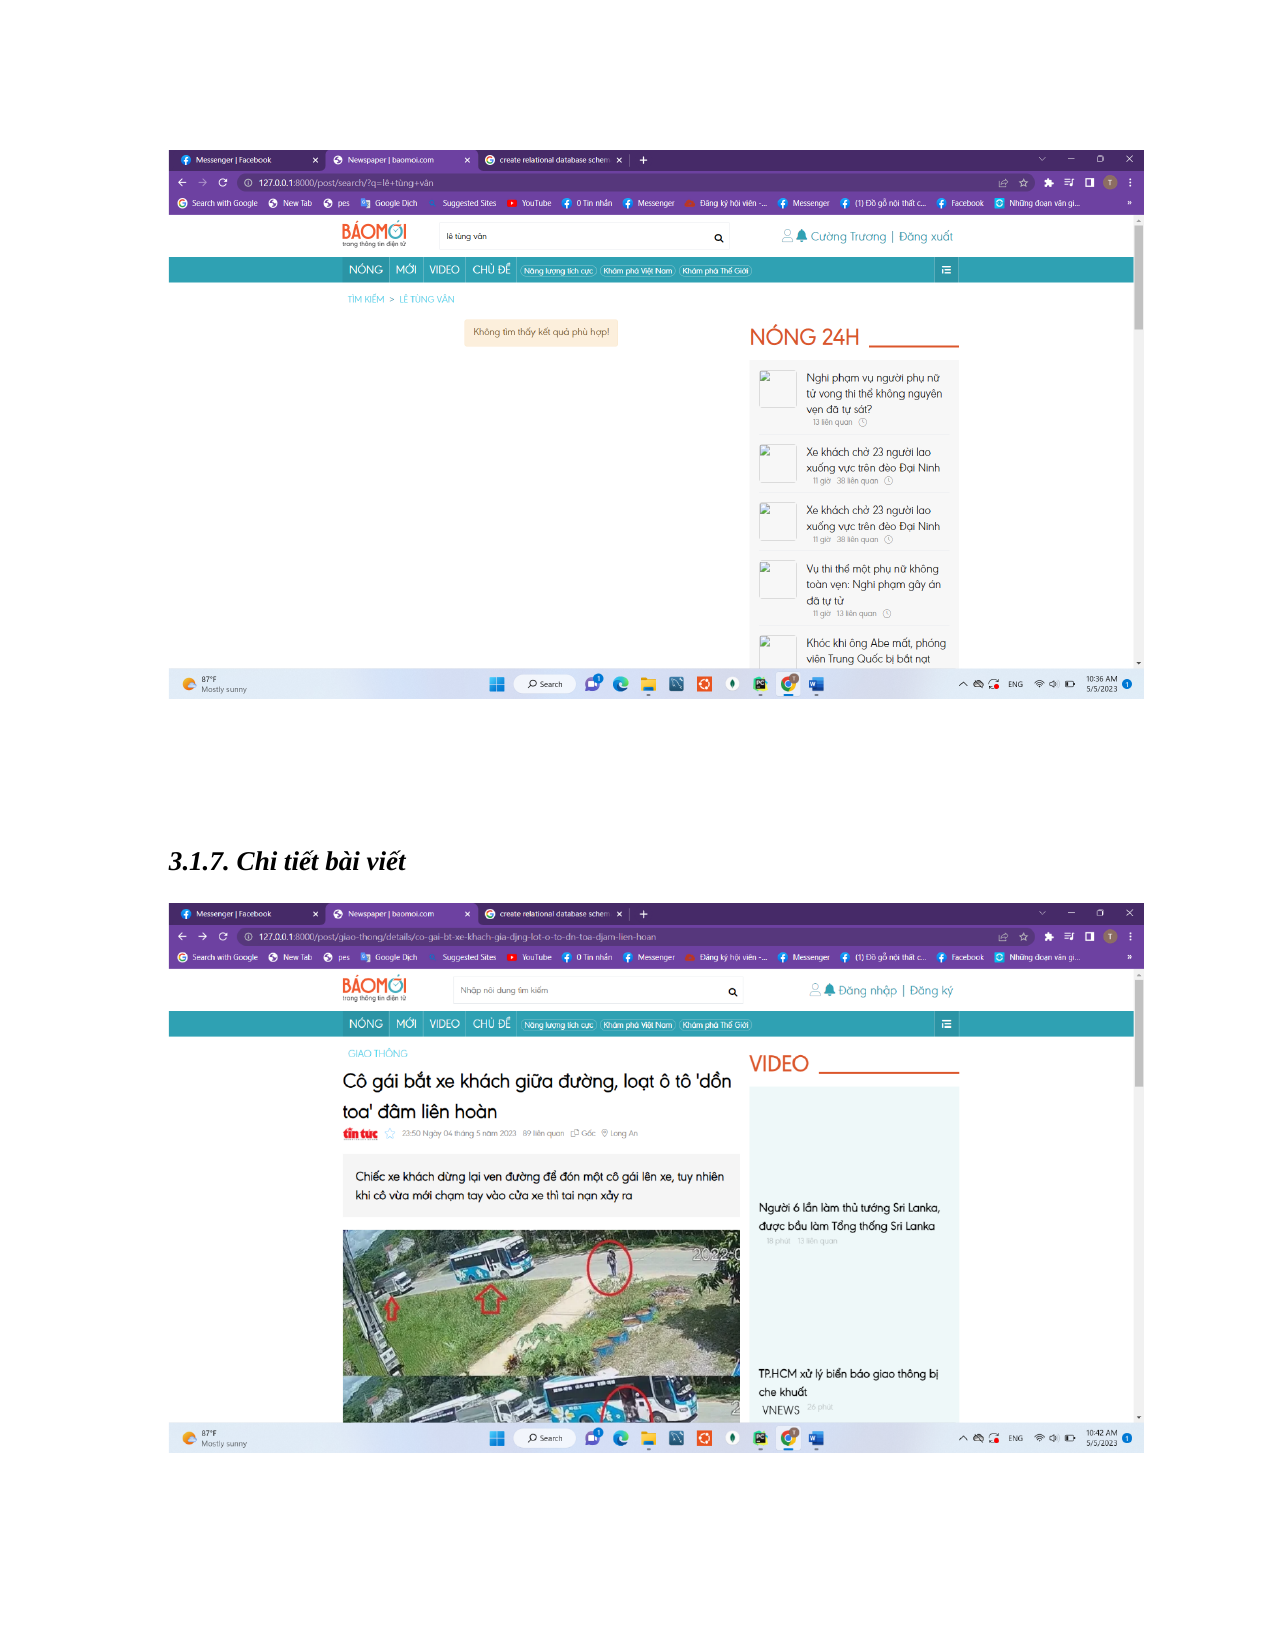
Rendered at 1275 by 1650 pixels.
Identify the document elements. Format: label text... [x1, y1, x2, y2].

picture [168, 903, 1144, 1453]
picture [168, 150, 1144, 699]
text Chi tiết bài viết [159, 845, 1125, 876]
